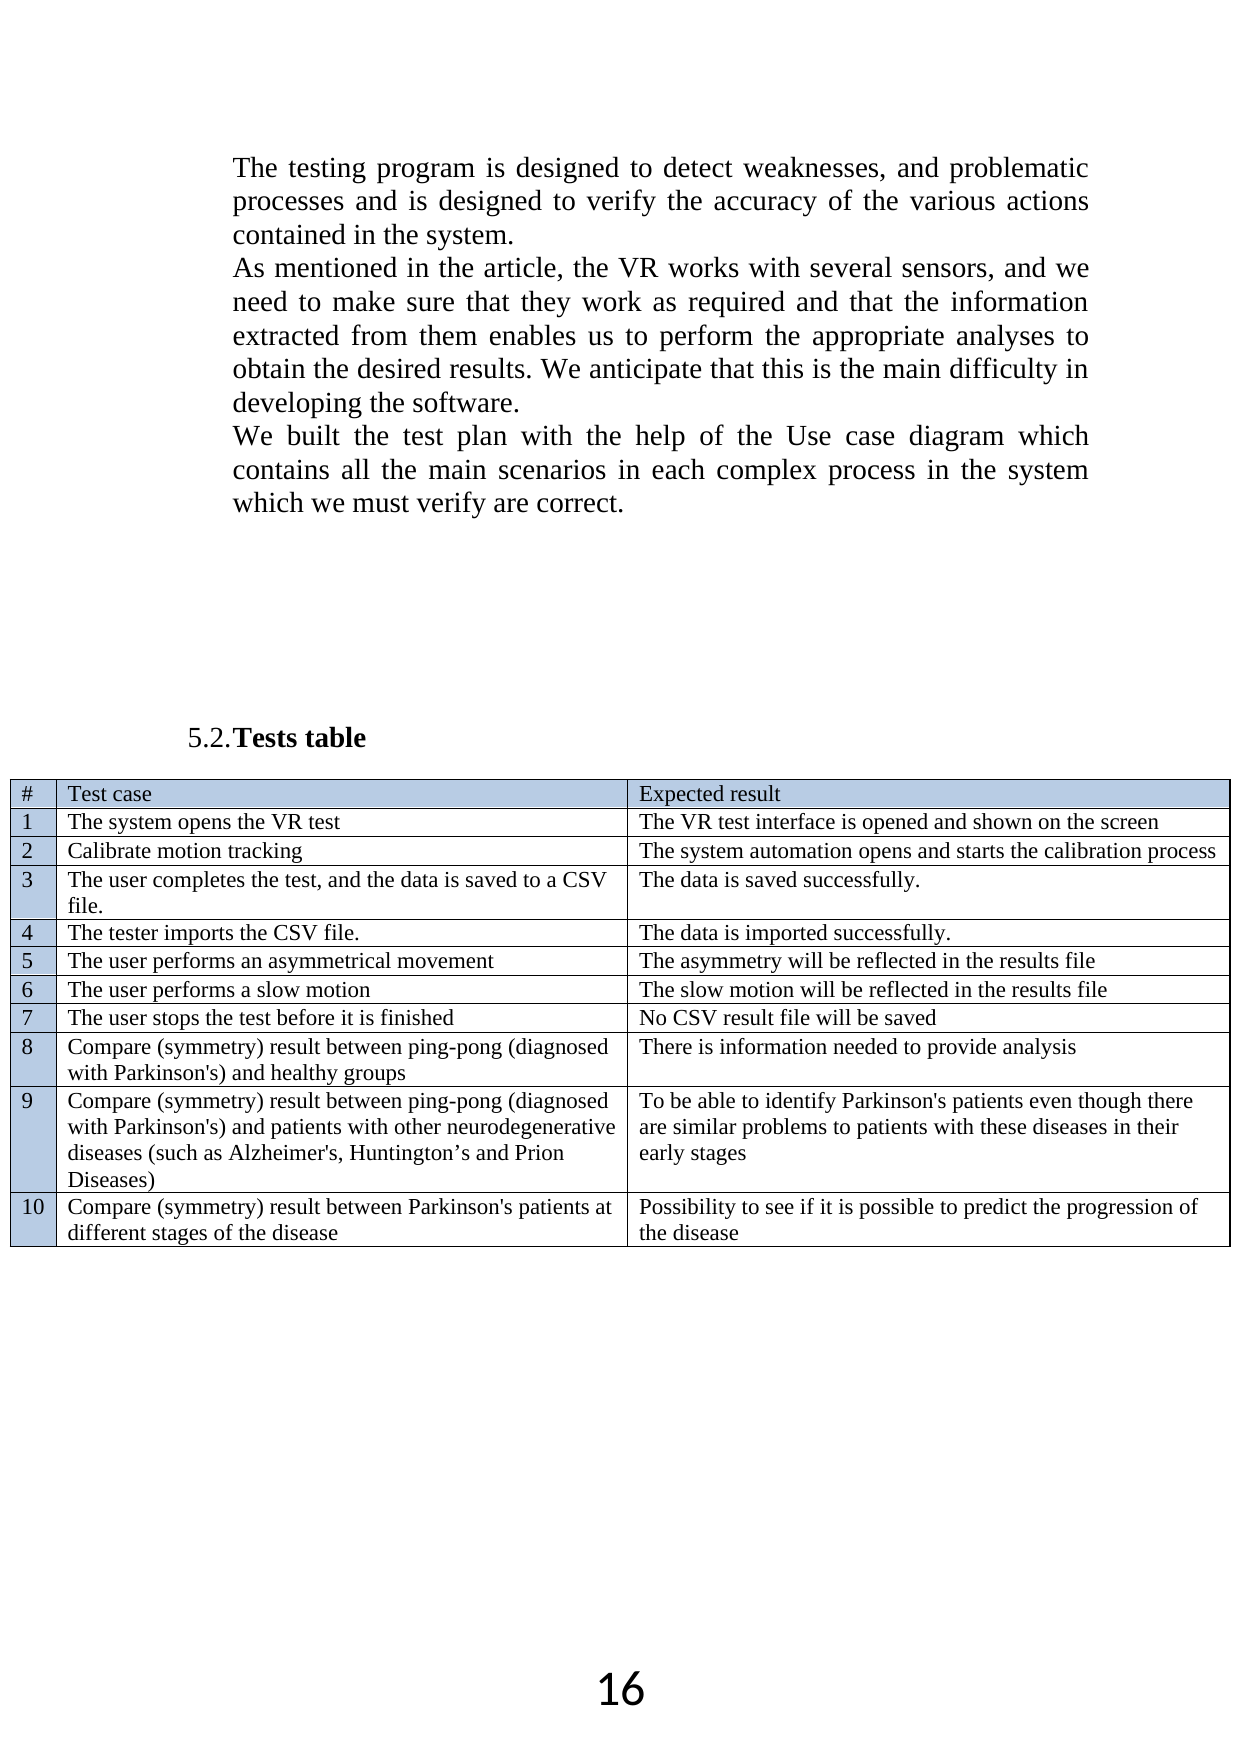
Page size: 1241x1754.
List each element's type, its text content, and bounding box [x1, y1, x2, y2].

table_cell Possibility to see if it is possible to predict the progression of the disease [628, 1193, 1229, 1246]
list We built the test plan with the help of the Use case diagram which contains all the main scenarios in each complex process in the system which we must verify are correct. [232, 418, 1090, 519]
table_cell The user completes the test, and the data is saved to a CSV file. [57, 866, 627, 918]
list As mentioned in the article, the VR works with several sensors, and we need to make sure that they work as required and that the information extracted from them enables us to perform the appropriate analyses to obtain the desired results. We anticipate that this is the main difficulty in developing the software. [232, 251, 1090, 418]
table_header Test case [57, 780, 627, 807]
table_cell There is information needed to provide analysis [628, 1033, 1229, 1086]
table_cell The user performs an asymmetrical movement [57, 947, 627, 974]
table_cell Compare (symmetry) result between Parkinson's patients at different stages of the disease [57, 1193, 627, 1246]
list The testing program is designed to detect weaknesses, and problematic processes and is designed to verify the accuracy of the various actions contained in the system. [232, 150, 1090, 251]
table_cell Compare (symmetry) result between ping-pong (diagnosed with Parkinson's) and patients with other neurodegenerative diseases (such as Alzheimer's, Huntington’s and Prion Diseases) [57, 1087, 627, 1192]
table_header # [11, 780, 56, 807]
table_cell 8 [11, 1033, 56, 1086]
table_cell To be able to identify Parkinson's patients even though there are similar problems to patients with these diseases in their early stages [628, 1087, 1229, 1192]
table_cell The data is saved successfully. [628, 866, 1229, 918]
table_cell The system automation opens and starts the calibration process [628, 837, 1229, 865]
table_cell No CSV result file will be saved [628, 1004, 1229, 1032]
list Tests table [187, 720, 1090, 754]
table_cell Calibrate motion tracking [57, 837, 627, 865]
table_cell 3 [11, 866, 56, 918]
table_cell 9 [11, 1087, 56, 1192]
table_cell 10 [11, 1193, 56, 1246]
table_cell 5 [11, 947, 56, 974]
table_cell 6 [11, 976, 56, 1003]
table_cell The slow motion will be reflected in the results file [628, 976, 1229, 1003]
table_cell The user stops the test before it is finished [57, 1004, 627, 1032]
table_cell The asymmetry will be reflected in the results file [628, 947, 1229, 974]
table_cell Compare (symmetry) result between ping-pong (diagnosed with Parkinson's) and healthy groups [57, 1033, 627, 1086]
table_cell 2 [11, 837, 56, 865]
table_cell The user performs a slow motion [57, 976, 627, 1003]
table_cell The VR test interface is opened and shown on the screen [628, 809, 1229, 836]
table_cell 4 [11, 920, 56, 946]
table_cell 7 [11, 1004, 56, 1032]
table_cell The data is imported successfully. [628, 920, 1229, 946]
table_header Expected result [628, 780, 1229, 807]
table_cell The system opens the VR test [57, 809, 627, 836]
table_cell 1 [11, 809, 56, 836]
table_cell The tester imports the CSV file. [57, 920, 627, 946]
